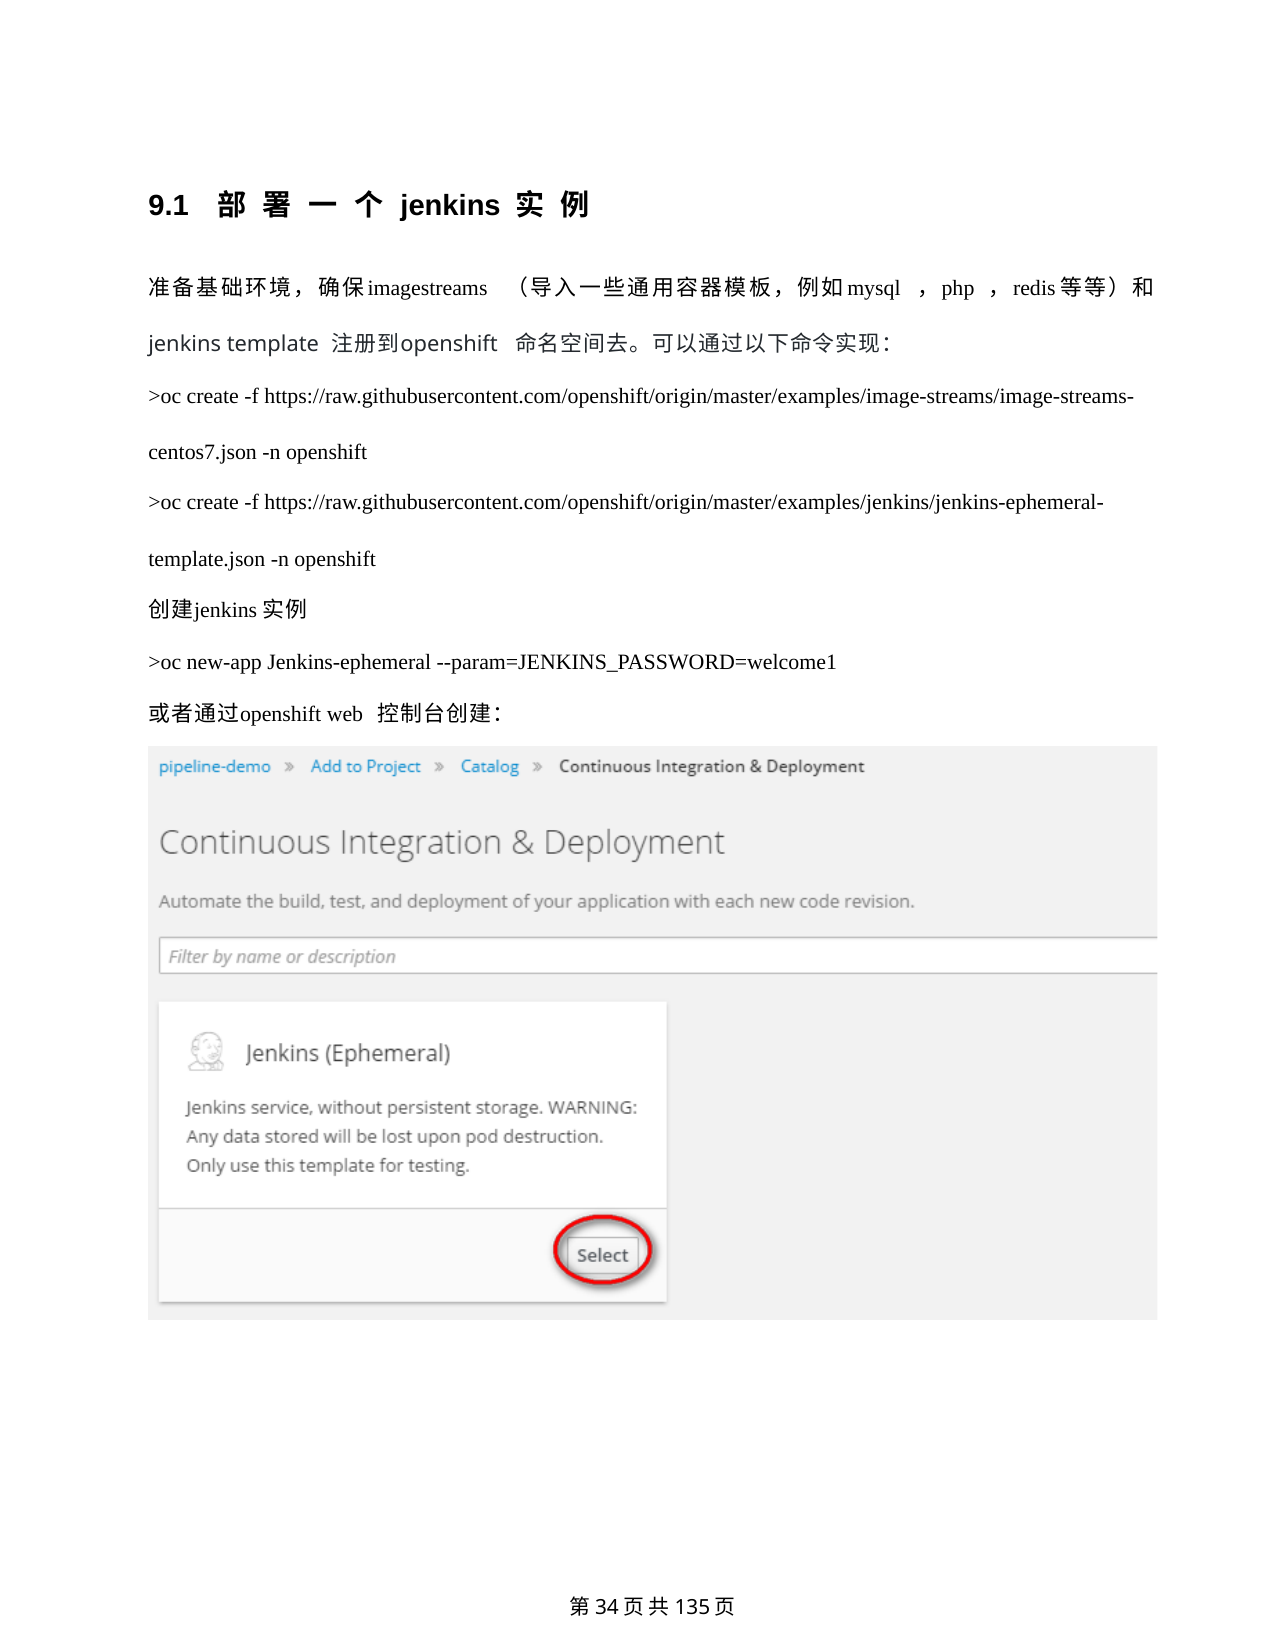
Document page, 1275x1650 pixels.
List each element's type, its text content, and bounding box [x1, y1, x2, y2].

text >oc create -f https://raw.githubusercontent.com/openshift/origin/master/examples/image-streams/image-streams-centos7.json -n openshift [148, 377, 1156, 471]
text 创建jenkins实例 [148, 589, 1156, 627]
text >oc new-app Jenkins-ephemeral --param=JENKINS_PASSWORD=welcome1 [148, 643, 1156, 680]
text 准备基础环境，确保imagestreams（导入一些通用容器模板，例如mysql，php，redis等等）和jenkins template 注册到openshift命名空间去。可以通过以下命令实现： [148, 267, 1156, 361]
text >oc create -f https://raw.githubusercontent.com/openshift/origin/master/examples/jenkins/jenkins-ephemeral-template.json -n openshift [148, 483, 1156, 577]
subtitle 部署一个jenkins实例 [148, 165, 1156, 240]
picture [148, 746, 1158, 1320]
text 或者通过openshift web控制台创建： [148, 693, 1156, 730]
